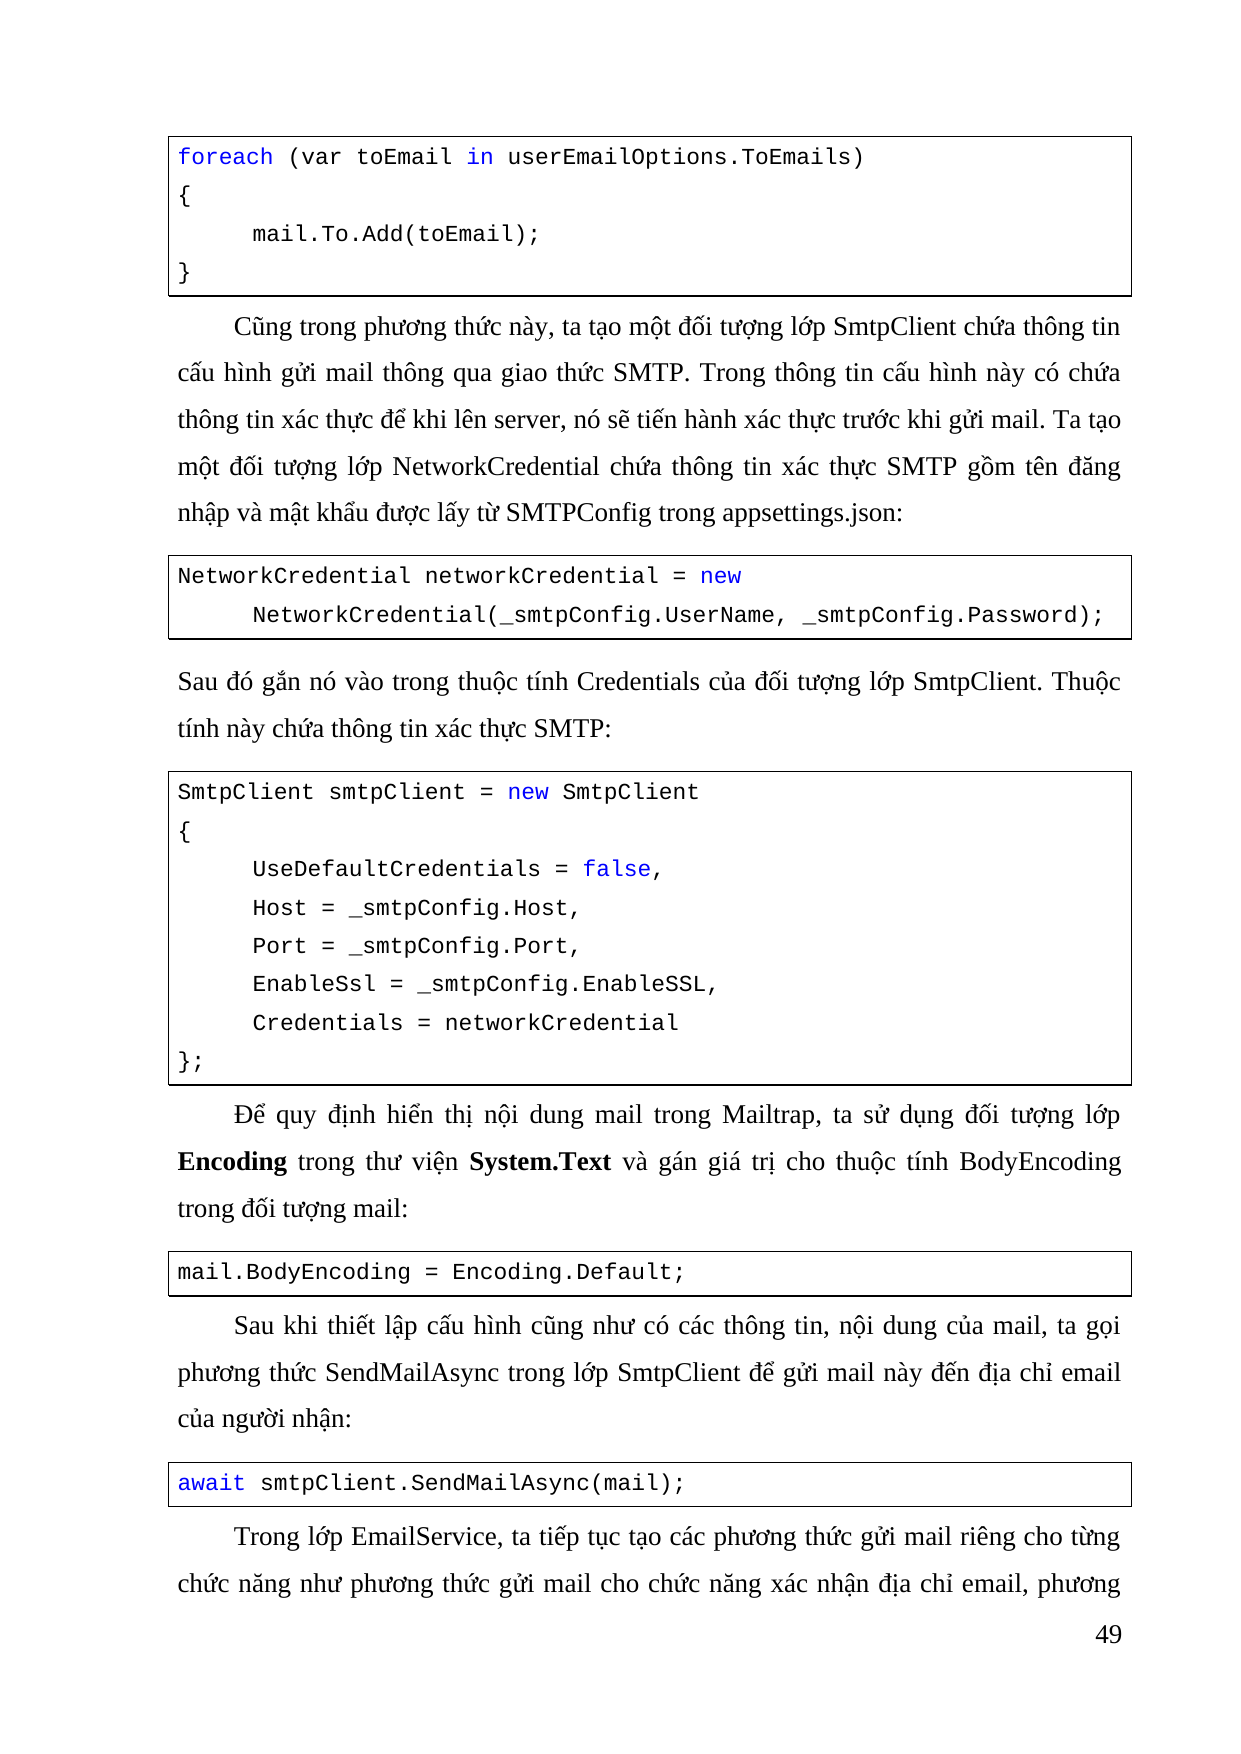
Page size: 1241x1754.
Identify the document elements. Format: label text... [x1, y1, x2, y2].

text Sau đó gắn nó vào trong thuộc tính Credentials của đối tượng lớp SmtpClient. Thuộc tính này chứa thông tin xác thực SMTP: [177, 665, 1122, 743]
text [177, 1520, 1122, 1598]
text await smtpClient.SendMailAsync(mail); [169, 1463, 1131, 1506]
text mail.BodyEncoding = Encoding.Default; [169, 1252, 1131, 1295]
text }; [169, 1040, 1131, 1084]
text } [169, 251, 1131, 295]
text Cũng trong phương thức này, ta tạo một đối tượng lớp SmtpClient chứa thông tin cấu hình gửi mail thông qua giao thức SMTP. Trong thông tin cấu hình này có chứa thông tin xác thực để khi lên server, nó sẽ tiến hành xác thực trước khi gửi mail. Ta tạo một đối tượng lớp NetworkCredential chứa thông tin xác thực SMTP gồm tên đăng nhập và mật khẩu được lấy từ SMTPConfig trong appsettings.json: [177, 309, 1122, 527]
text Host = _smtpConfig.Host, [169, 887, 1131, 922]
text Để quy định hiển thị nội dung mail trong Mailtrap, ta sử dụng đối tượng lớp Encoding trong thư viện System.Text và gán giá trị cho thuộc tính BodyEncoding trong đối tượng mail: [177, 1098, 1122, 1223]
text foreach (var toEmail in userEmailOptions.ToEmails) [169, 137, 1131, 171]
text mail.To.Add(toEmail); [169, 213, 1131, 248]
text { [169, 174, 1131, 210]
text Sau khi thiết lập cấu hình cũng như có các thông tin, nội dung của mail, ta gọi phương thức SendMailAsync trong lớp SmtpClient để gửi mail này đến địa chỉ email của người nhận: [177, 1309, 1122, 1434]
text NetworkCredential networkCredential = new NetworkCredential(_smtpConfig.UserName, _smtpConfig.Password); [169, 556, 1131, 638]
text { [169, 810, 1131, 845]
text Credentials = networkCredential [169, 1002, 1131, 1037]
text SmtpClient smtpClient = new SmtpClient [169, 772, 1131, 807]
text Port = _smtpConfig.Port, [169, 925, 1131, 960]
text UseDefaultCredentials = false, [169, 848, 1131, 883]
text EnableSsl = _smtpConfig.EnableSSL, [169, 963, 1131, 999]
